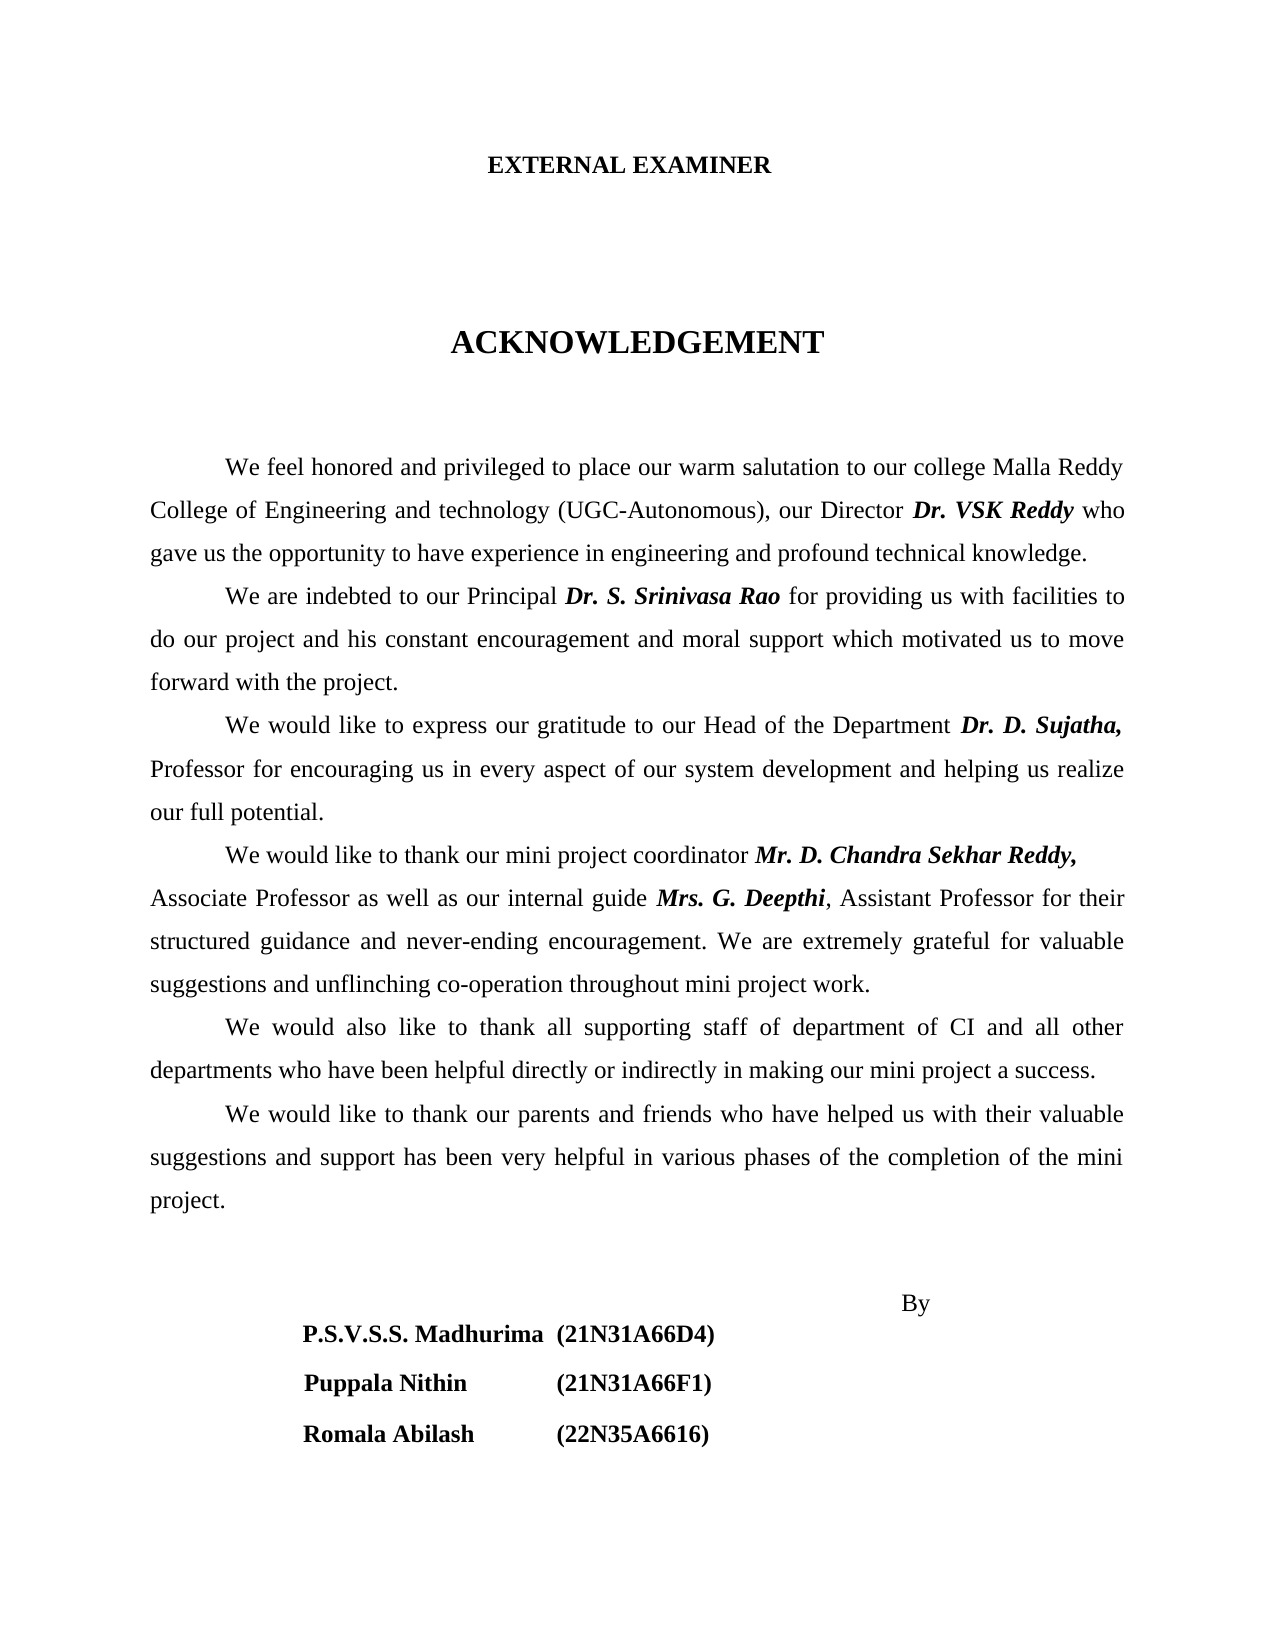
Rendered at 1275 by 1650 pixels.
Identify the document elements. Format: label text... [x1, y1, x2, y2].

text By [226, 1288, 1041, 1316]
text Associate Professor as well as our internal guide Mrs. G. Deepthi, Assistant Professor for their structured guidance and never-ending encouragement. We are extremely grateful for valuable suggestions and unflinching co-operation throughout mini project work. [150, 883, 1125, 998]
text We are indebted to our Principal Dr. S. Srinivasa Rao for providing us with facilities to do our project and his constant encouragement and moral support which motivated us to move forward with the project. [150, 581, 1125, 696]
text We feel honored and privileged to place our warm salutation to our college Malla Reddy College of Engineering and technology (UGC-Autonomous), our Director Dr. VSK Reddy who gave us the opportunity to have experience in engineering and profound technical knowledge. [150, 452, 1125, 567]
table_cell (21N31A66F1) [556, 1360, 828, 1410]
text We would like to thank our mini project coordinator Mr. D. Chandra Sekhar Reddy, [150, 840, 1125, 869]
table_cell (22N35A6616) [556, 1410, 828, 1451]
table_header P.S.V.S.S. Madhurima [150, 1319, 556, 1360]
table_header (21N31A66D4) [556, 1319, 828, 1360]
text We would like to express our gratitude to our Head of the Department Dr. D. Sujatha, Professor for encouraging us in every aspect of our system development and helping us realize our full potential. [150, 711, 1125, 826]
text We would also like to thank all supporting staff of department of CI and all other departments who have been helpful directly or indirectly in making our mini project a success. [150, 1012, 1125, 1084]
table_cell Puppala Nithin [150, 1360, 556, 1410]
text EXTERNAL EXAMINER [150, 150, 1125, 179]
text We would like to thank our parents and friends who have helped us with their valuable suggestions and support has been very helpful in various phases of the completion of the mini project. [150, 1099, 1125, 1214]
table_cell Romala Abilash [150, 1410, 556, 1451]
subtitle ACKNOWLEDGEMENT [150, 322, 1125, 361]
